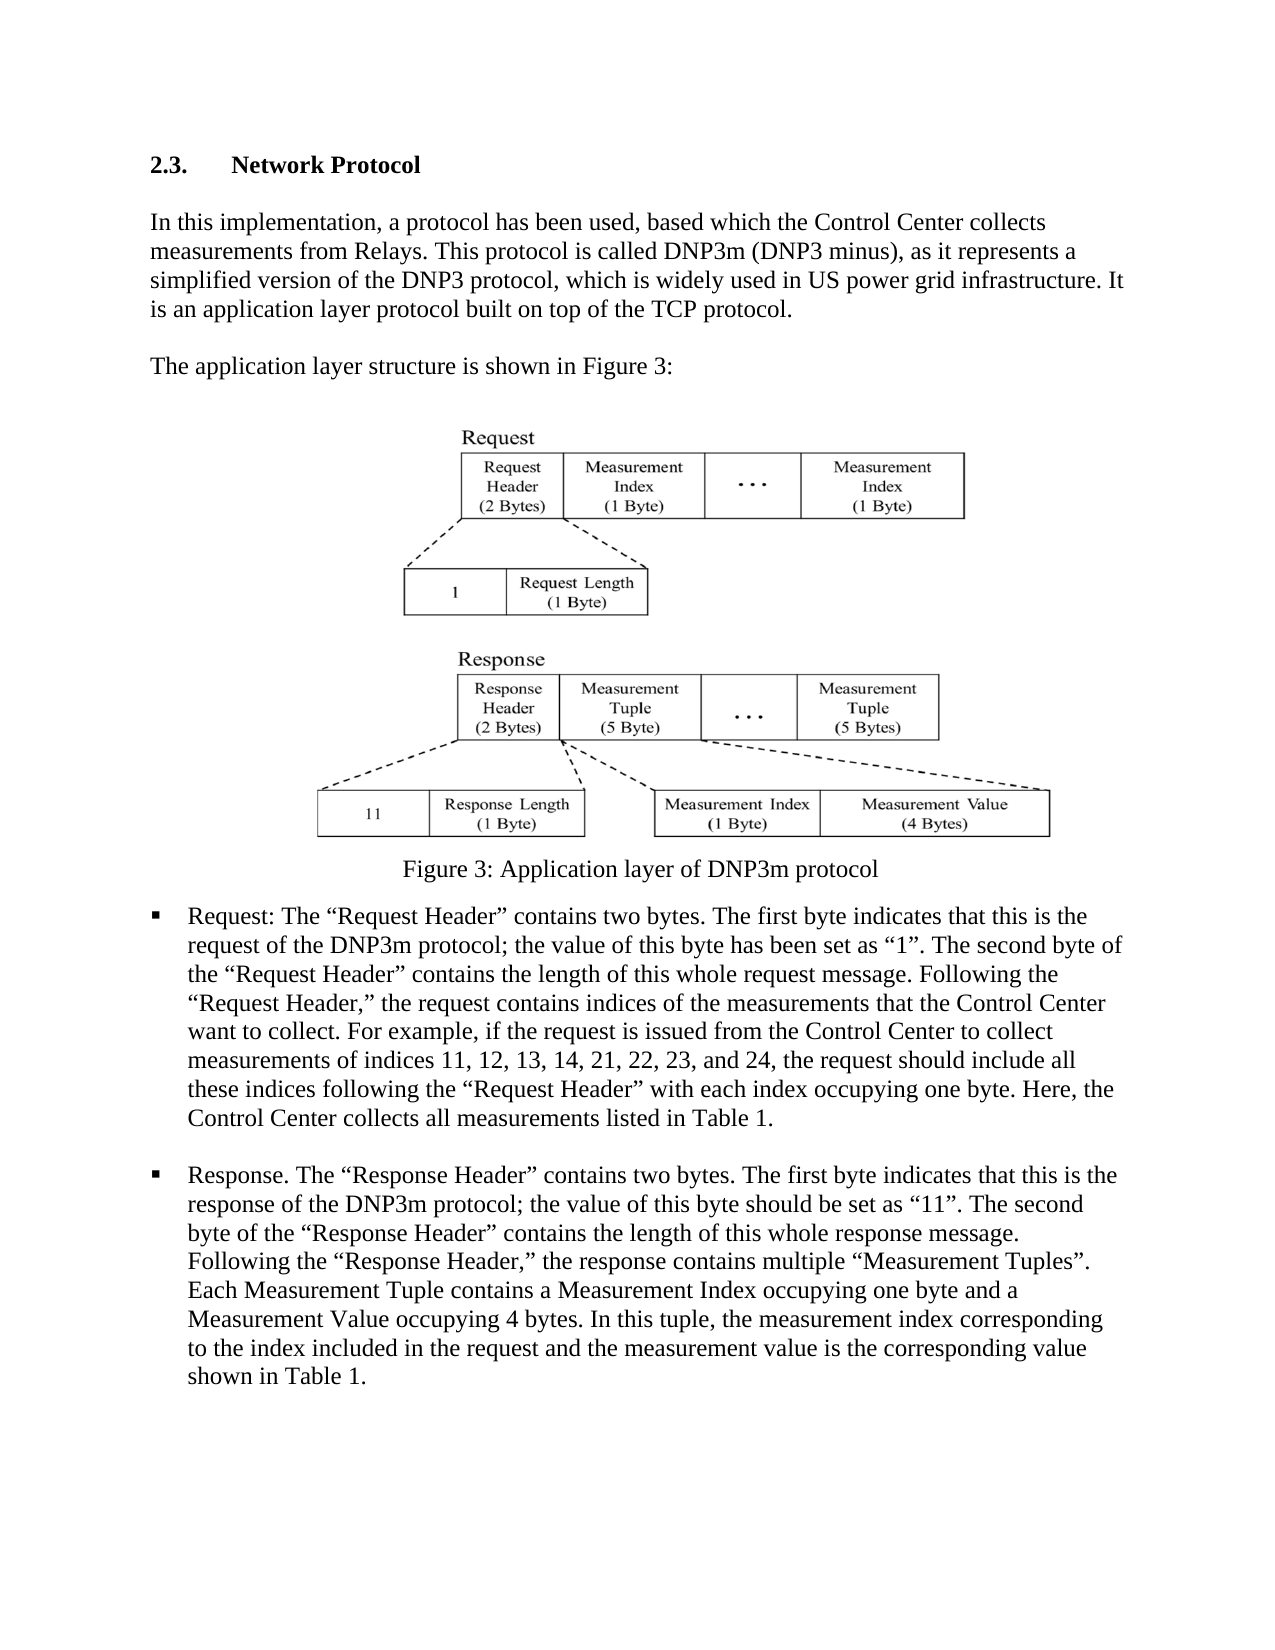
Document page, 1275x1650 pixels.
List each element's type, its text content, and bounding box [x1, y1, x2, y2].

list Request: The “Request Header” contains two bytes. The first byte indicates that this is the request of the DNP3m protocol; the value of this byte has been set as “1”. The second byte of the “Request Header” contains the length of this whole request message. Following the “Request Header,” the request contains indices of the measurements that the Control Center want to collect. For example, if the request is issued from the Control Center to collect measurements of indices 11, 12, 13, 14, 21, 22, 23, and 24, the request should include all these indices following the “Request Header” with each index occupying one byte. Here, the Control Center collects all measurements listed in Table 1. [150, 901, 1125, 1131]
list Response. The “Response Header” contains two bytes. The first byte indicates that this is the [150, 1160, 1125, 1189]
list Network Protocol [150, 150, 1125, 179]
text response of the DNP3m protocol; the value of this byte should be set as “11”. The second byte of the “Response Header” contains the length of this whole response message. Following the “Response Header,” the response contains multiple “Measurement Tuples”. Each Measurement Tuple contains a Measurement Index occupying one byte and a Measurement Value occupying 4 bytes. In this tuple, the measurement index corresponding to the index included in the request and the measurement value is the corresponding value shown in Table 1. [187, 1189, 1125, 1390]
picture [259, 406, 1092, 844]
text The application layer structure is shown in Figure 3: [150, 351, 1125, 380]
text In this implementation, a protocol has been used, based which the Control Center collects measurements from Relays. This protocol is called DNP3m (DNP3 minus), as it represents a simplified version of the DNP3 protocol, which is widely used in US power grid infrastructure. It is an application layer protocol built on top of the TCP protocol. [150, 207, 1125, 322]
